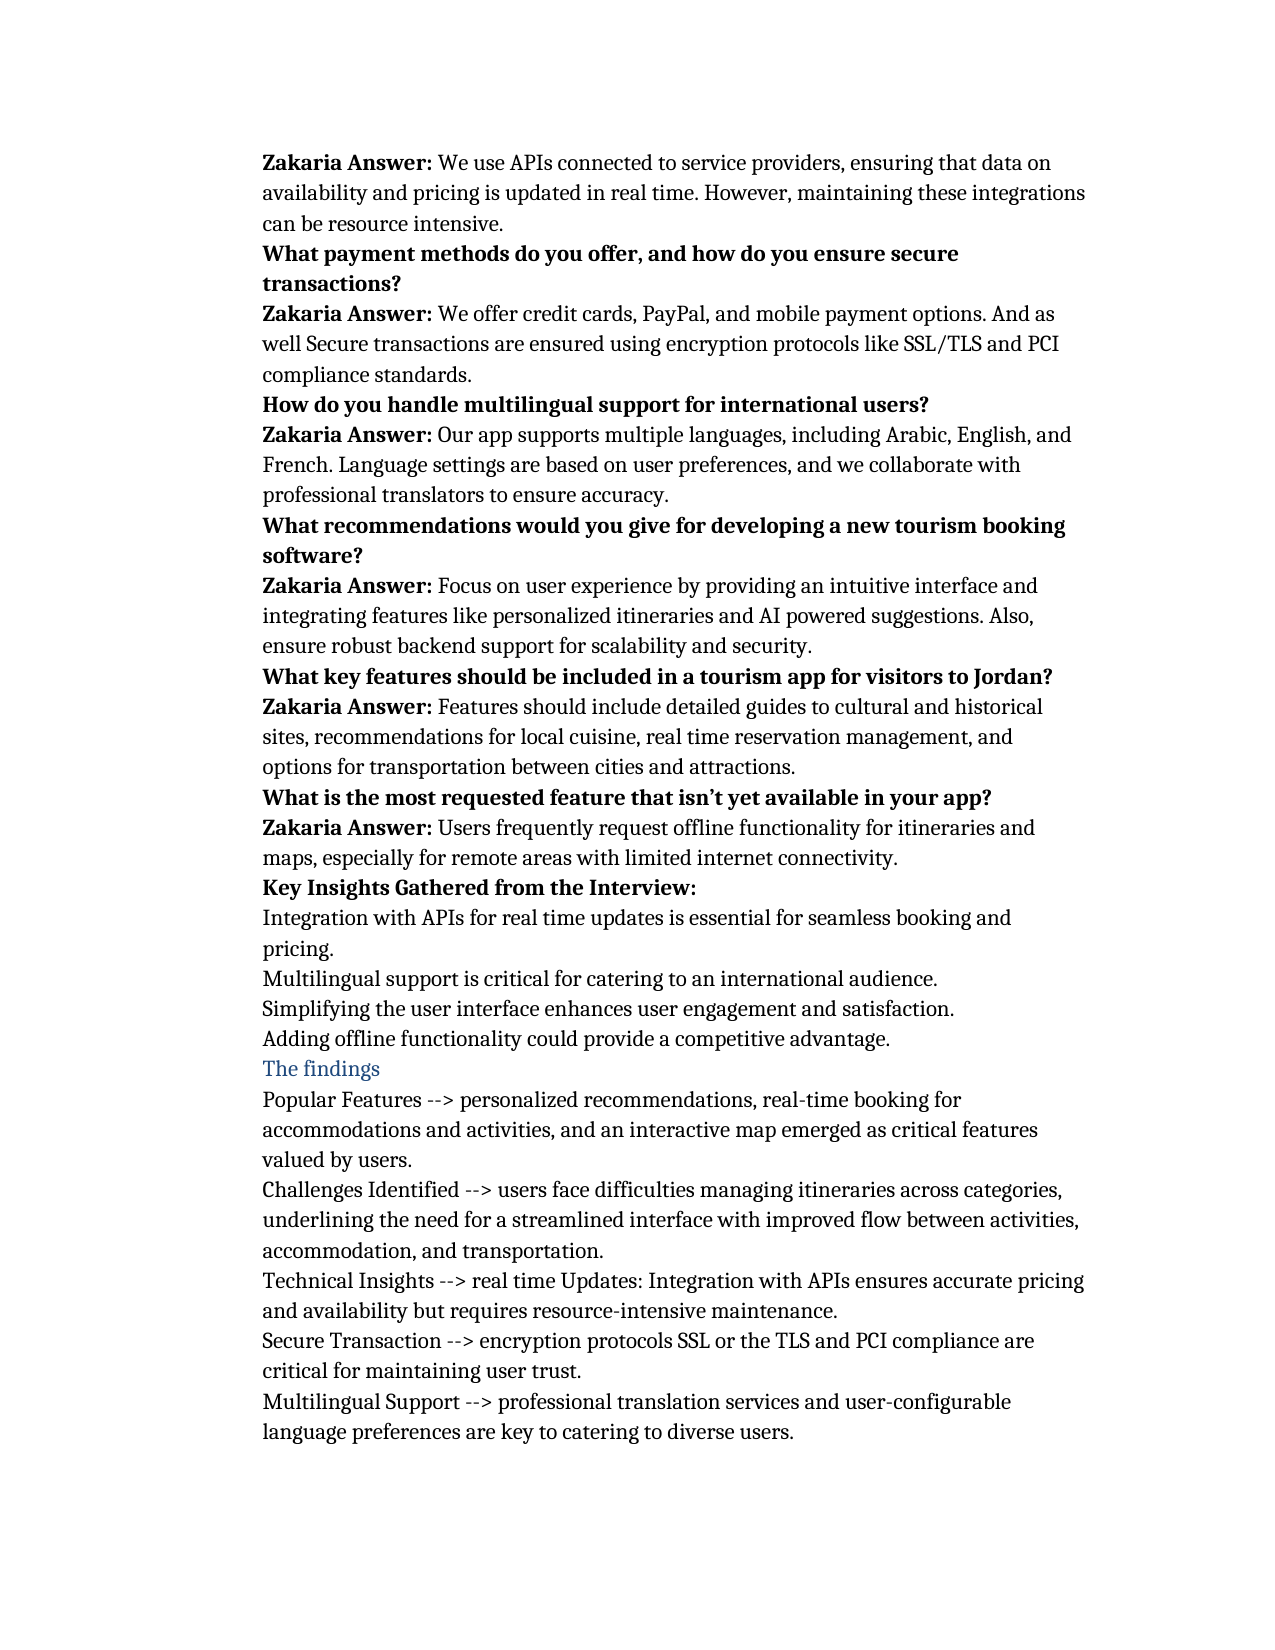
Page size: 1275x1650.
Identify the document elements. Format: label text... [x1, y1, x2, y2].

list Zakaria Answer: We offer credit cards, PayPal, and mobile payment options. And as well Secure transactions are ensured using encryption protocols like SSL/TLS and PCI compliance standards. [262, 301, 1087, 388]
list Zakaria Answer: We use APIs connected to service providers, ensuring that data on availability and pricing is updated in real time. However, maintaining these integrations can be resource intensive. [262, 150, 1087, 237]
list Challenges Identified --> users face difficulties managing itineraries across categories, underlining the need for a streamlined interface with improved flow between activities, accommodation, and transportation. [262, 1177, 1087, 1264]
list Integration with APIs for real time updates is essential for seamless booking and pricing. [262, 905, 1087, 962]
list What is the most requested feature that isn’t yet available in your app? [262, 784, 1087, 811]
list Technical Insights --> real time Updates: Integration with APIs ensures accurate pricing and availability but requires resource-intensive maintenance. [262, 1268, 1087, 1324]
list Secure Transaction --> encryption protocols SSL or the TLS and PCI compliance are critical for maintaining user trust. [262, 1328, 1087, 1385]
list Adding offline functionality could provide a competitive advantage. [262, 1026, 1087, 1052]
list Zakaria Answer: Focus on user experience by providing an intuitive interface and integrating features like personalized itineraries and AI powered suggestions. Also, ensure robust backend support for scalability and security. [262, 573, 1087, 660]
list Multilingual support is critical for catering to an international audience. [262, 966, 1087, 992]
list Zakaria Answer: Our app supports multiple languages, including Arabic, English, and French. Language settings are based on user preferences, and we collaborate with professional translators to ensure accuracy. [262, 422, 1087, 509]
list Key Insights Gathered from the Interview: [262, 875, 1087, 901]
list Multilingual Support --> professional translation services and user-configurable language preferences are key to catering to diverse users. [262, 1388, 1087, 1445]
list Simplifying the user interface enhances user engagement and satisfaction. [262, 996, 1087, 1022]
list What payment methods do you offer, and how do you ensure secure transactions? [262, 241, 1087, 297]
list Popular Features --> personalized recommendations, real-time booking for accommodations and activities, and an interactive map emerged as critical features valued by users. [262, 1086, 1087, 1173]
list What recommendations would you give for developing a new tourism booking software? [262, 512, 1087, 569]
list Zakaria Answer: Features should include detailed guides to cultural and historical sites, recommendations for local cuisine, real time reservation management, and options for transportation between cities and attractions. [262, 694, 1087, 781]
list Zakaria Answer: Users frequently request offline functionality for itineraries and maps, especially for remote areas with limited internet connectivity. [262, 814, 1087, 871]
list How do you handle multilingual support for international users? [262, 392, 1087, 418]
list The findings [262, 1056, 1087, 1083]
list What key features should be included in a tourism app for visitors to Jordan? [262, 663, 1087, 690]
